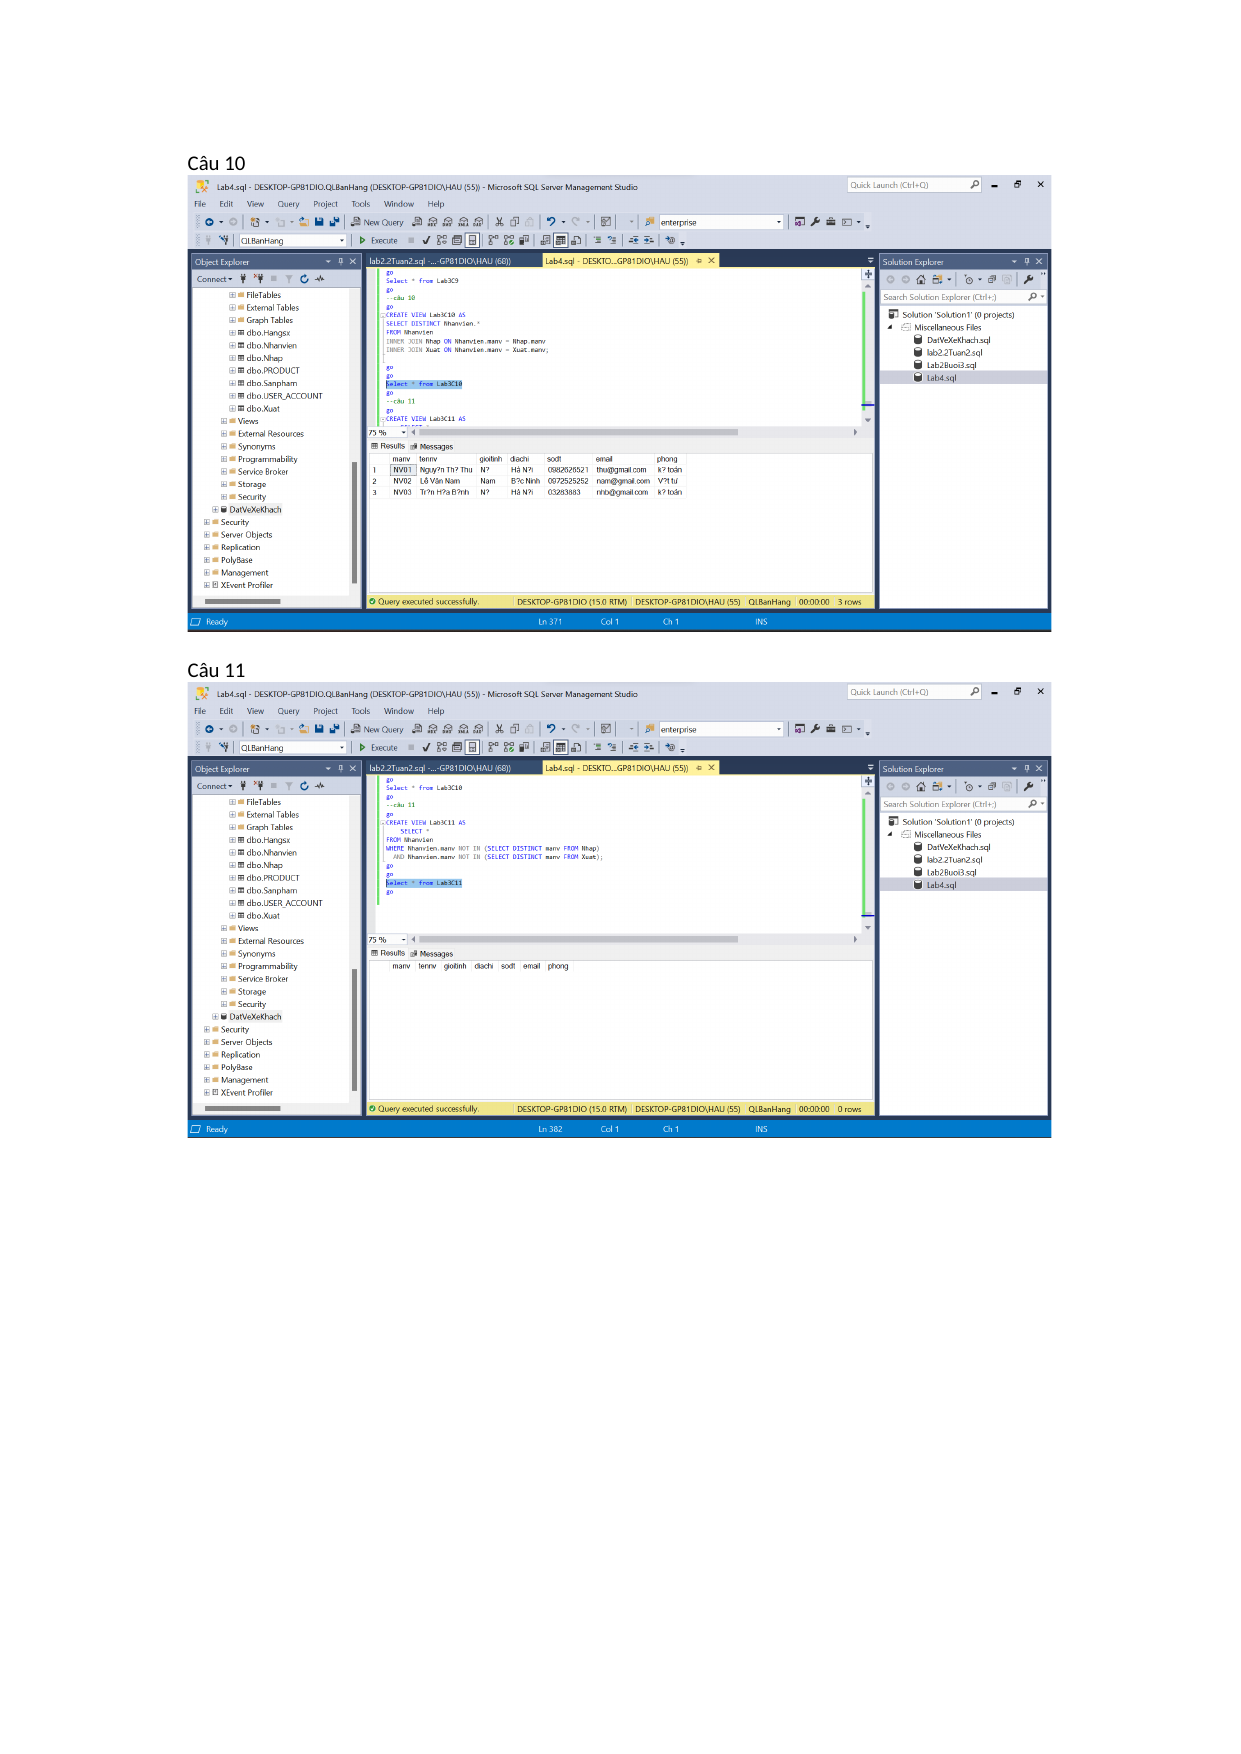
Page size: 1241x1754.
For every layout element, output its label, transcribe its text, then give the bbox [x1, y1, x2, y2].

picture [187, 682, 1052, 1138]
picture [187, 175, 1052, 632]
